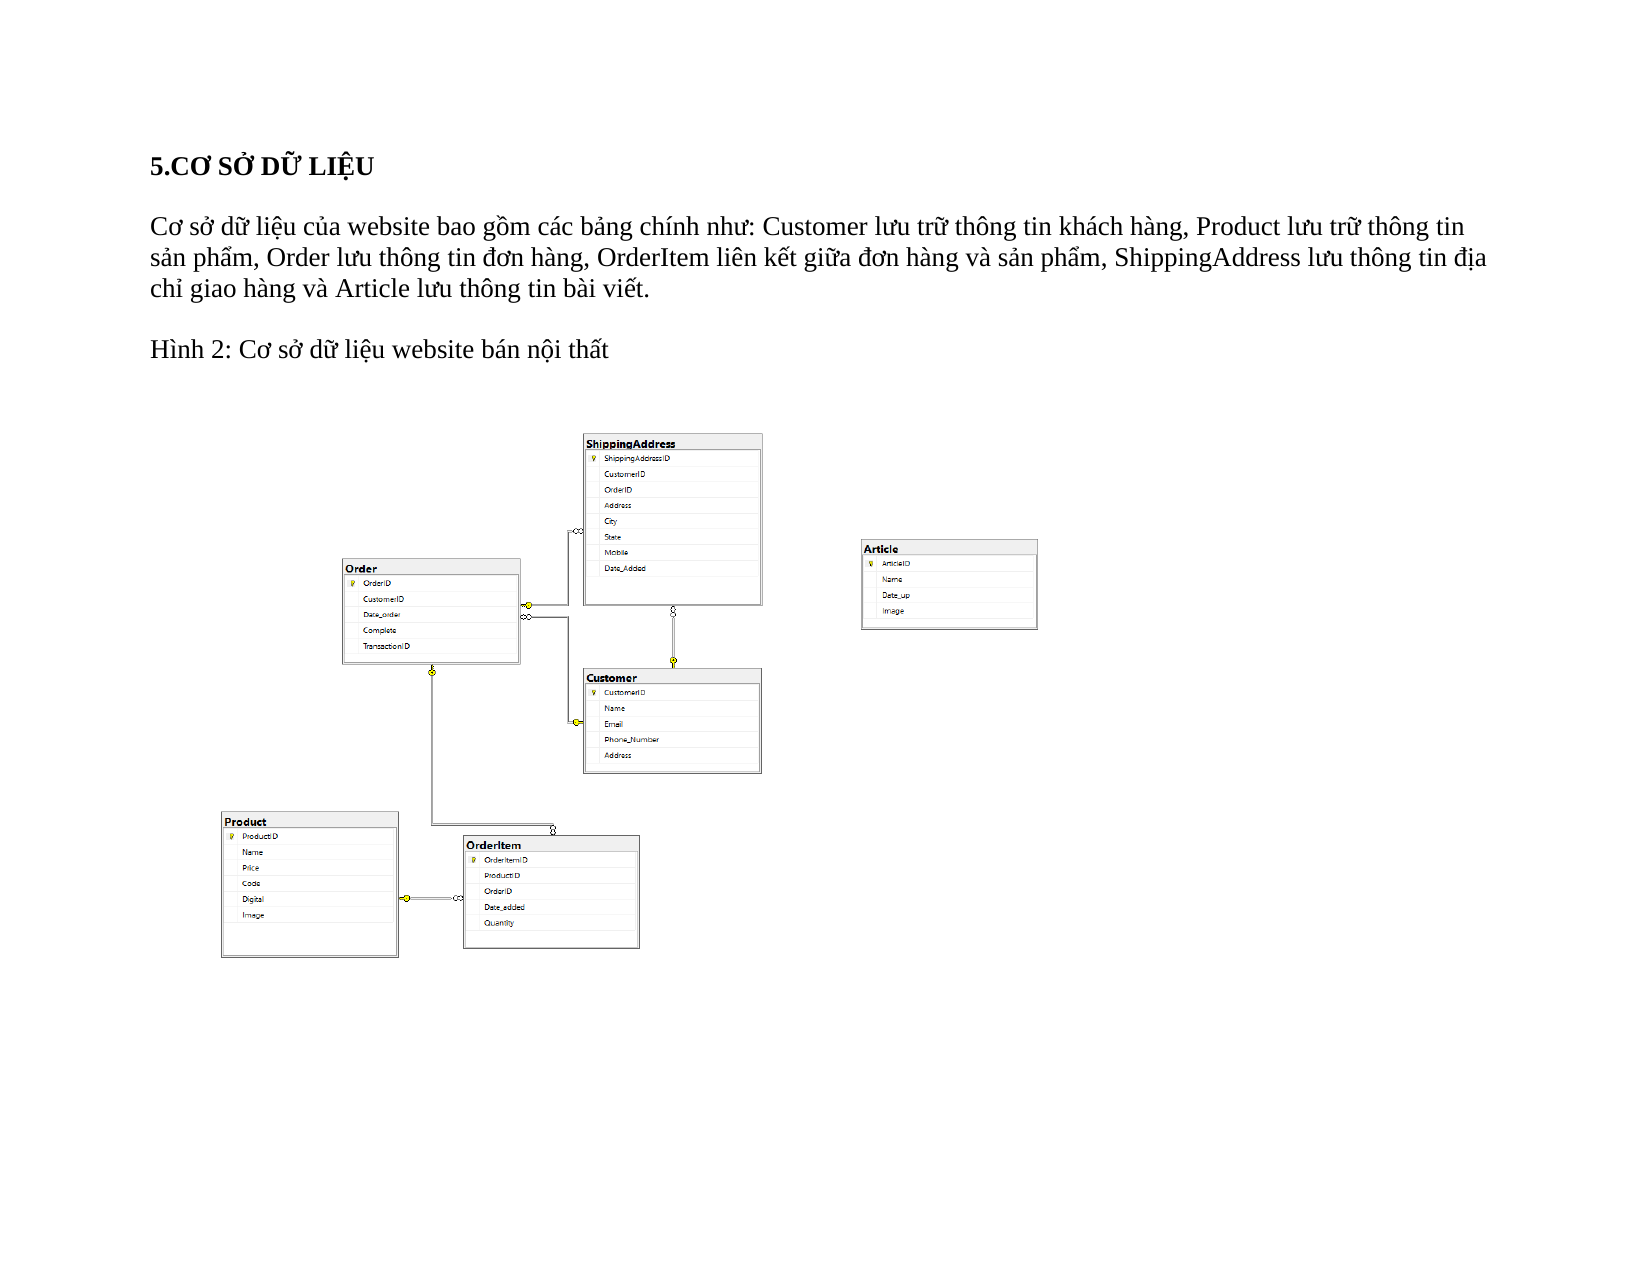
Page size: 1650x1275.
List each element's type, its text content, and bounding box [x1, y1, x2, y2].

text Hình 2: Cơ sở dữ liệu website bán nội thất [150, 333, 1500, 364]
text 5.CƠ SỞ DỮ LIỆU [150, 150, 1500, 181]
text Cơ sở dữ liệu của website bao gồm các bảng chính như: Customer lưu trữ thông tin khách hàng, Product lưu trữ thông tin sản phẩm, Order lưu thông tin đơn hàng, OrderItem liên kết giữa đơn hàng và sản phẩm, ShippingAddress lưu thông tin địa chỉ giao hàng và Article lưu thông tin bài viết. [150, 210, 1500, 304]
picture [150, 393, 1096, 973]
